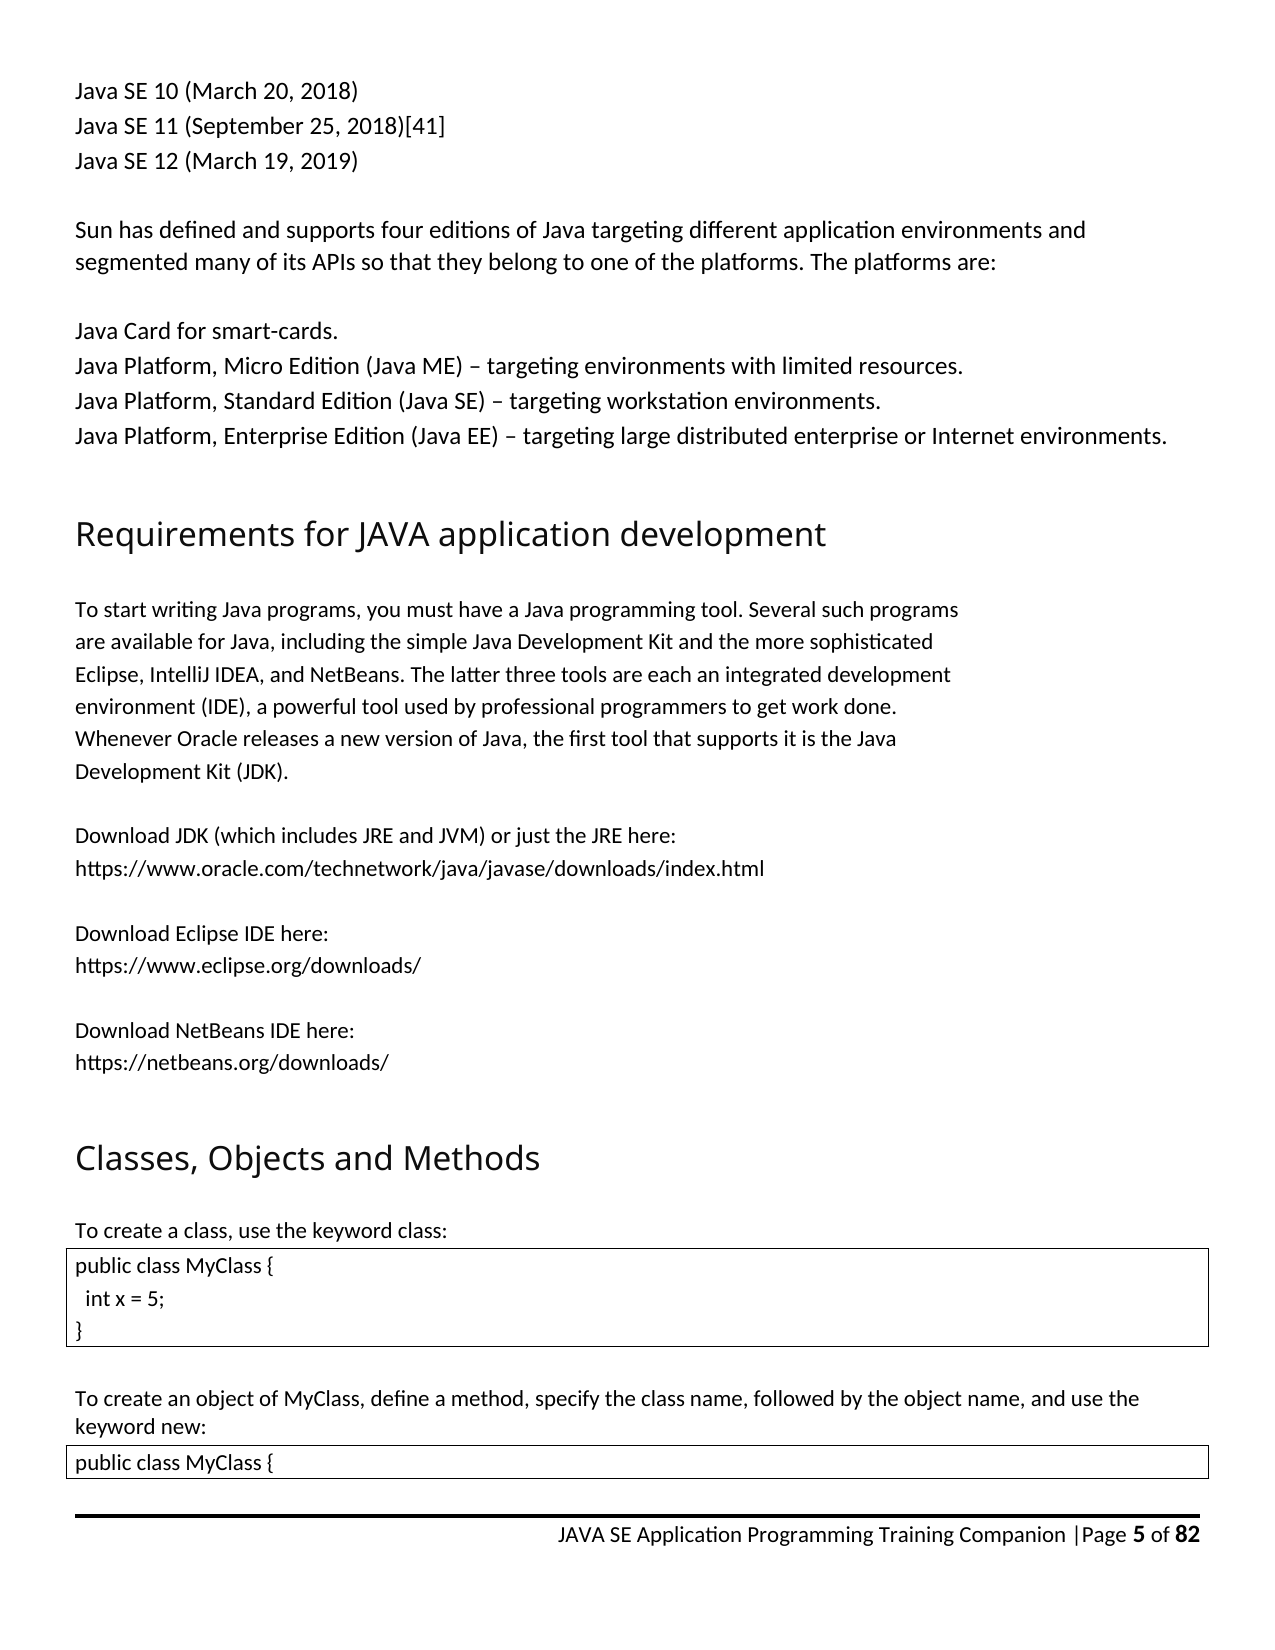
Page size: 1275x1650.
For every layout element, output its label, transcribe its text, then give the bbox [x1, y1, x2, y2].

text https://netbeans.org/downloads/ [75, 1048, 1200, 1076]
text To create a class, use the keyword class: [75, 1216, 1200, 1244]
text are available for Java, including the simple Java Development Kit and the more sophisticated [75, 627, 1200, 655]
text Download Eclipse IDE here: [75, 919, 1200, 947]
subtitle Requirements for JAVA application development [75, 511, 1200, 556]
text Java SE 12 (March 19, 2019) [75, 145, 1200, 175]
text Development Kit (JDK). [75, 757, 1200, 785]
text public class MyClass { [67, 1249, 1208, 1279]
text environment (IDE), a powerful tool used by professional programmers to get work done. [75, 692, 1200, 720]
text https://www.eclipse.org/downloads/ [75, 951, 1200, 979]
subtitle Classes, Objects and Methods [75, 1134, 1200, 1180]
text Java Card for smart-cards. [75, 315, 1200, 346]
text Java Platform, Standard Edition (Java SE) – targeting workstation environments. [75, 385, 1200, 416]
text Eclipse, IntelliJ IDEA, and NetBeans. The latter three tools are each an integrated development [75, 660, 1200, 688]
text Sun has defined and supports four editions of Java targeting different application environments and segmented many of its APIs so that they belong to one of the platforms. The platforms are: [75, 214, 1200, 276]
text Download NetBeans IDE here: [75, 1016, 1200, 1044]
text Java SE 11 (September 25, 2018)[41] [75, 110, 1200, 140]
text https://www.oracle.com/technetwork/java/javase/downloads/index.html [75, 854, 1200, 882]
text Download JDK (which includes JRE and JVM) or just the JRE here: [75, 822, 1200, 850]
text Java Platform, Micro Edition (Java ME) – targeting environments with limited resources. [75, 350, 1200, 381]
text int x = 5; [67, 1281, 1208, 1312]
text To create an object of MyClass, define a method, specify the class name, followed by the object name, and use the keyword new: [75, 1384, 1200, 1441]
text } [67, 1313, 1208, 1346]
text Java Platform, Enterprise Edition (Java EE) – targeting large distributed enterprise or Internet environments. [75, 420, 1200, 451]
text To start writing Java programs, you must have a Java programming tool. Several such programs [75, 595, 1200, 623]
text Whenever Oracle releases a new version of Java, the first tool that supports it is the Java [75, 724, 1200, 752]
text Java SE 10 (March 20, 2018) [75, 75, 1200, 106]
text public class MyClass { [67, 1446, 1208, 1478]
